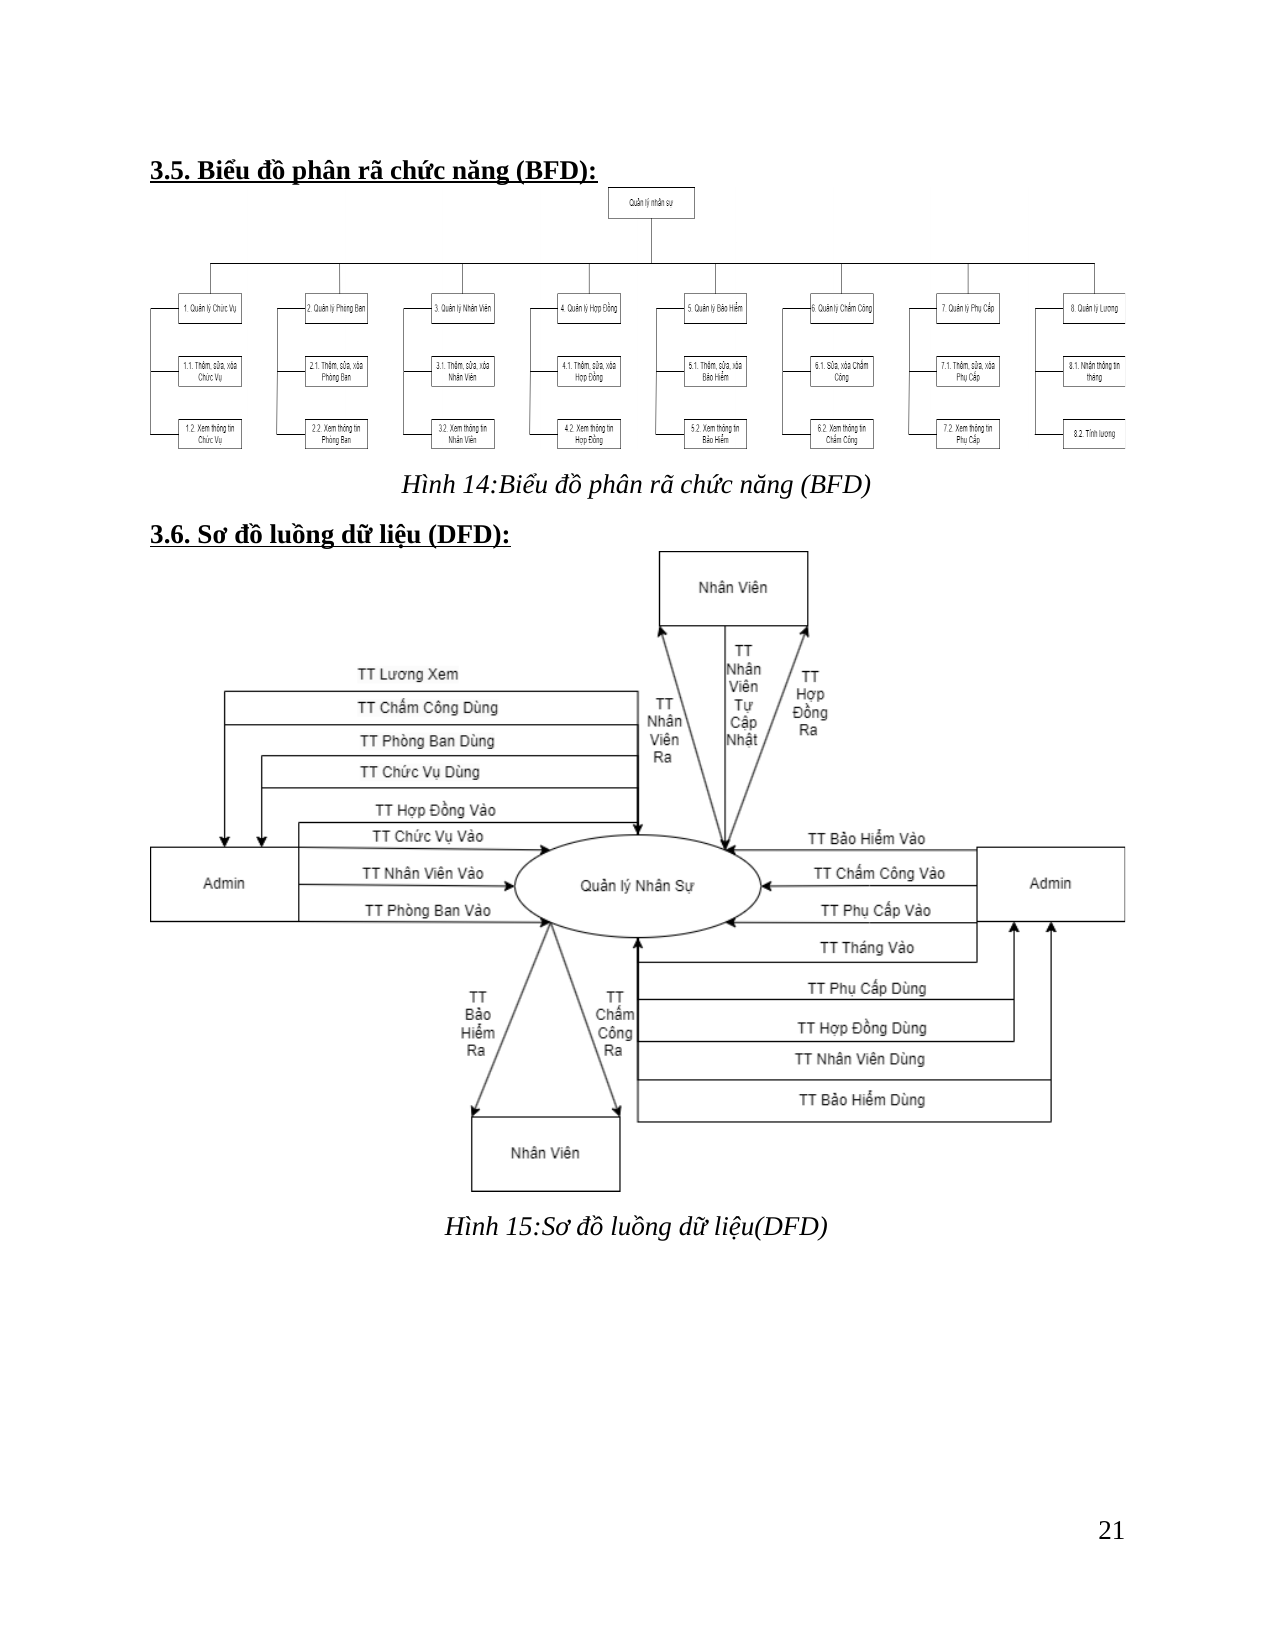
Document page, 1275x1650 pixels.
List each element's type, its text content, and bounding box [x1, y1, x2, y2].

text Hình 14:Biểu đồ phân rã chức năng (BFD) [150, 468, 1125, 499]
picture [150, 187, 1125, 449]
text Hình 15:Sơ đồ luồng dữ liệu(DFD) [150, 1210, 1125, 1242]
text 3.6. Sơ đồ luồng dữ liệu (DFD): [150, 518, 1125, 549]
text 3.5. Biểu đồ phân rã chức năng (BFD): [150, 154, 1125, 185]
picture [150, 551, 1125, 1192]
